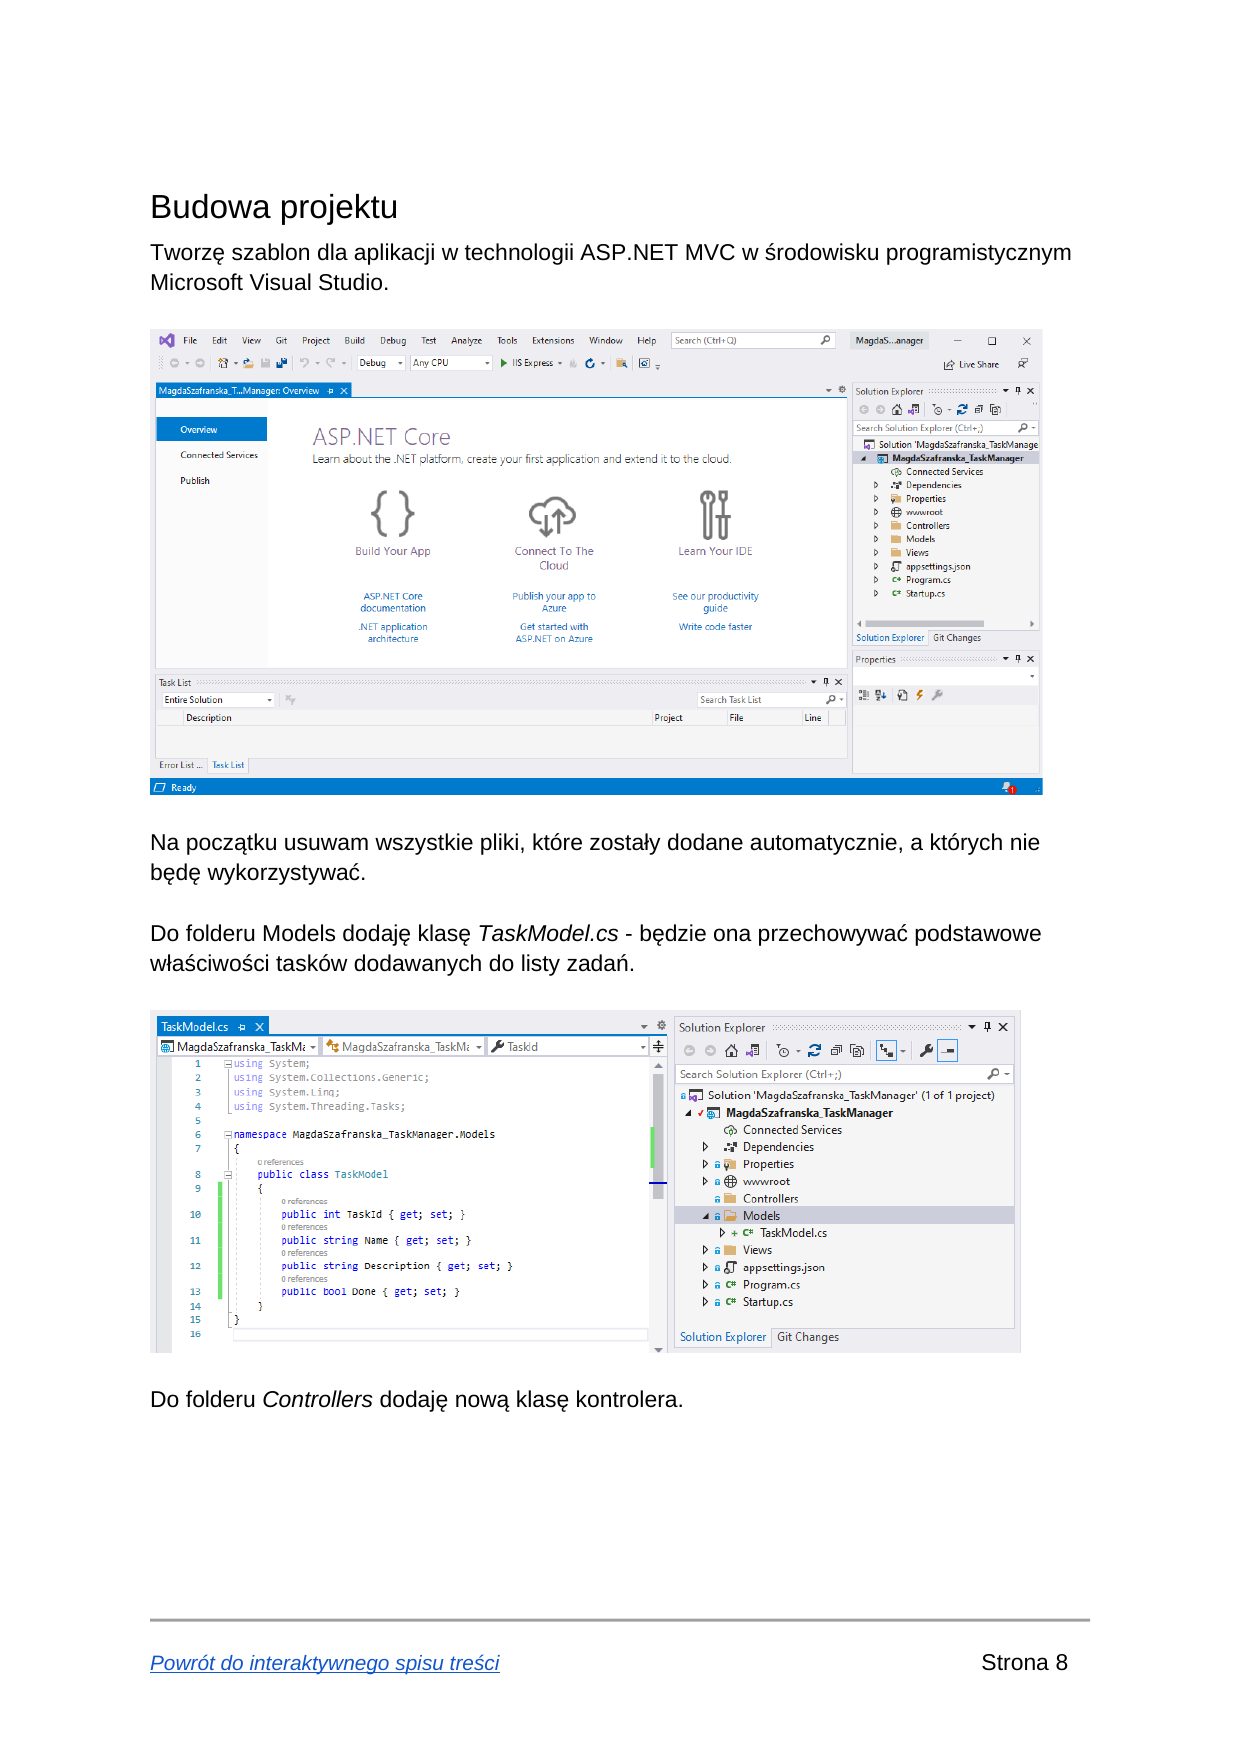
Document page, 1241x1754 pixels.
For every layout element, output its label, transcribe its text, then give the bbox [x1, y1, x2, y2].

text Do folderu Models dodaję klasę TaskModel.cs - będzie ona przechowywać podstawowe właściwości tasków dodawanych do listy zadań. [150, 919, 1090, 976]
picture [150, 1010, 1021, 1353]
text Do folderu Controllers dodaję nową klasę kontrolera. [150, 1386, 1090, 1413]
text Tworzę szablon dla aplikacji w technologii ASP.NET MVC w środowisku programistycznym Microsoft Visual Studio. [150, 238, 1090, 295]
text Na początku usuwam wszystkie pliki, które zostały dodane automatycznie, a których nie będę wykorzystywać. [150, 829, 1090, 885]
subtitle Budowa projektu [150, 187, 1090, 226]
picture [150, 329, 1043, 795]
